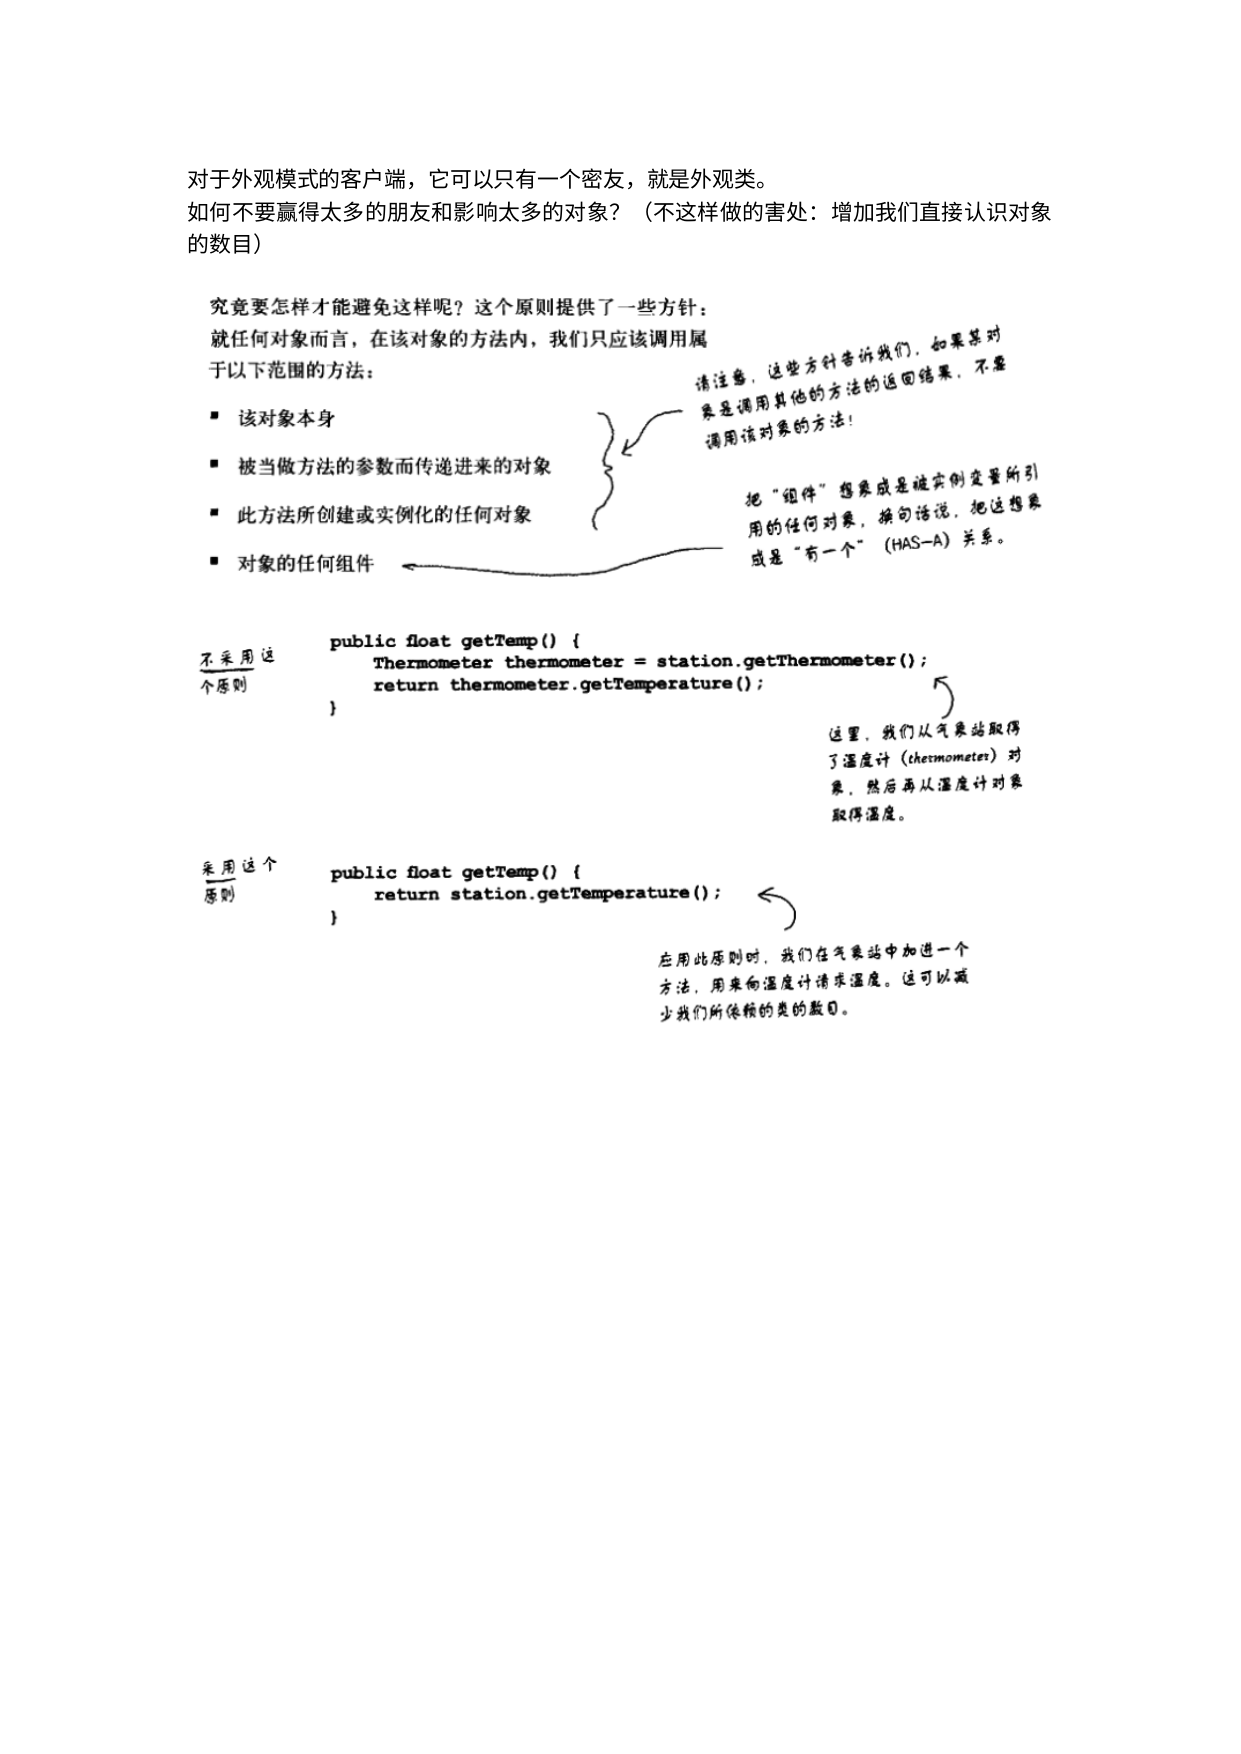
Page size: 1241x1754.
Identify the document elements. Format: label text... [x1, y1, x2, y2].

picture [187, 617, 1053, 1032]
text 对于外观模式的客户端，它可以只有一个密友，就是外观类。 [187, 162, 1053, 194]
picture [187, 259, 1053, 579]
text 如何不要赢得太多的朋友和影响太多的对象？（不这样做的害处：增加我们直接认识对象的数目） [187, 194, 1053, 259]
